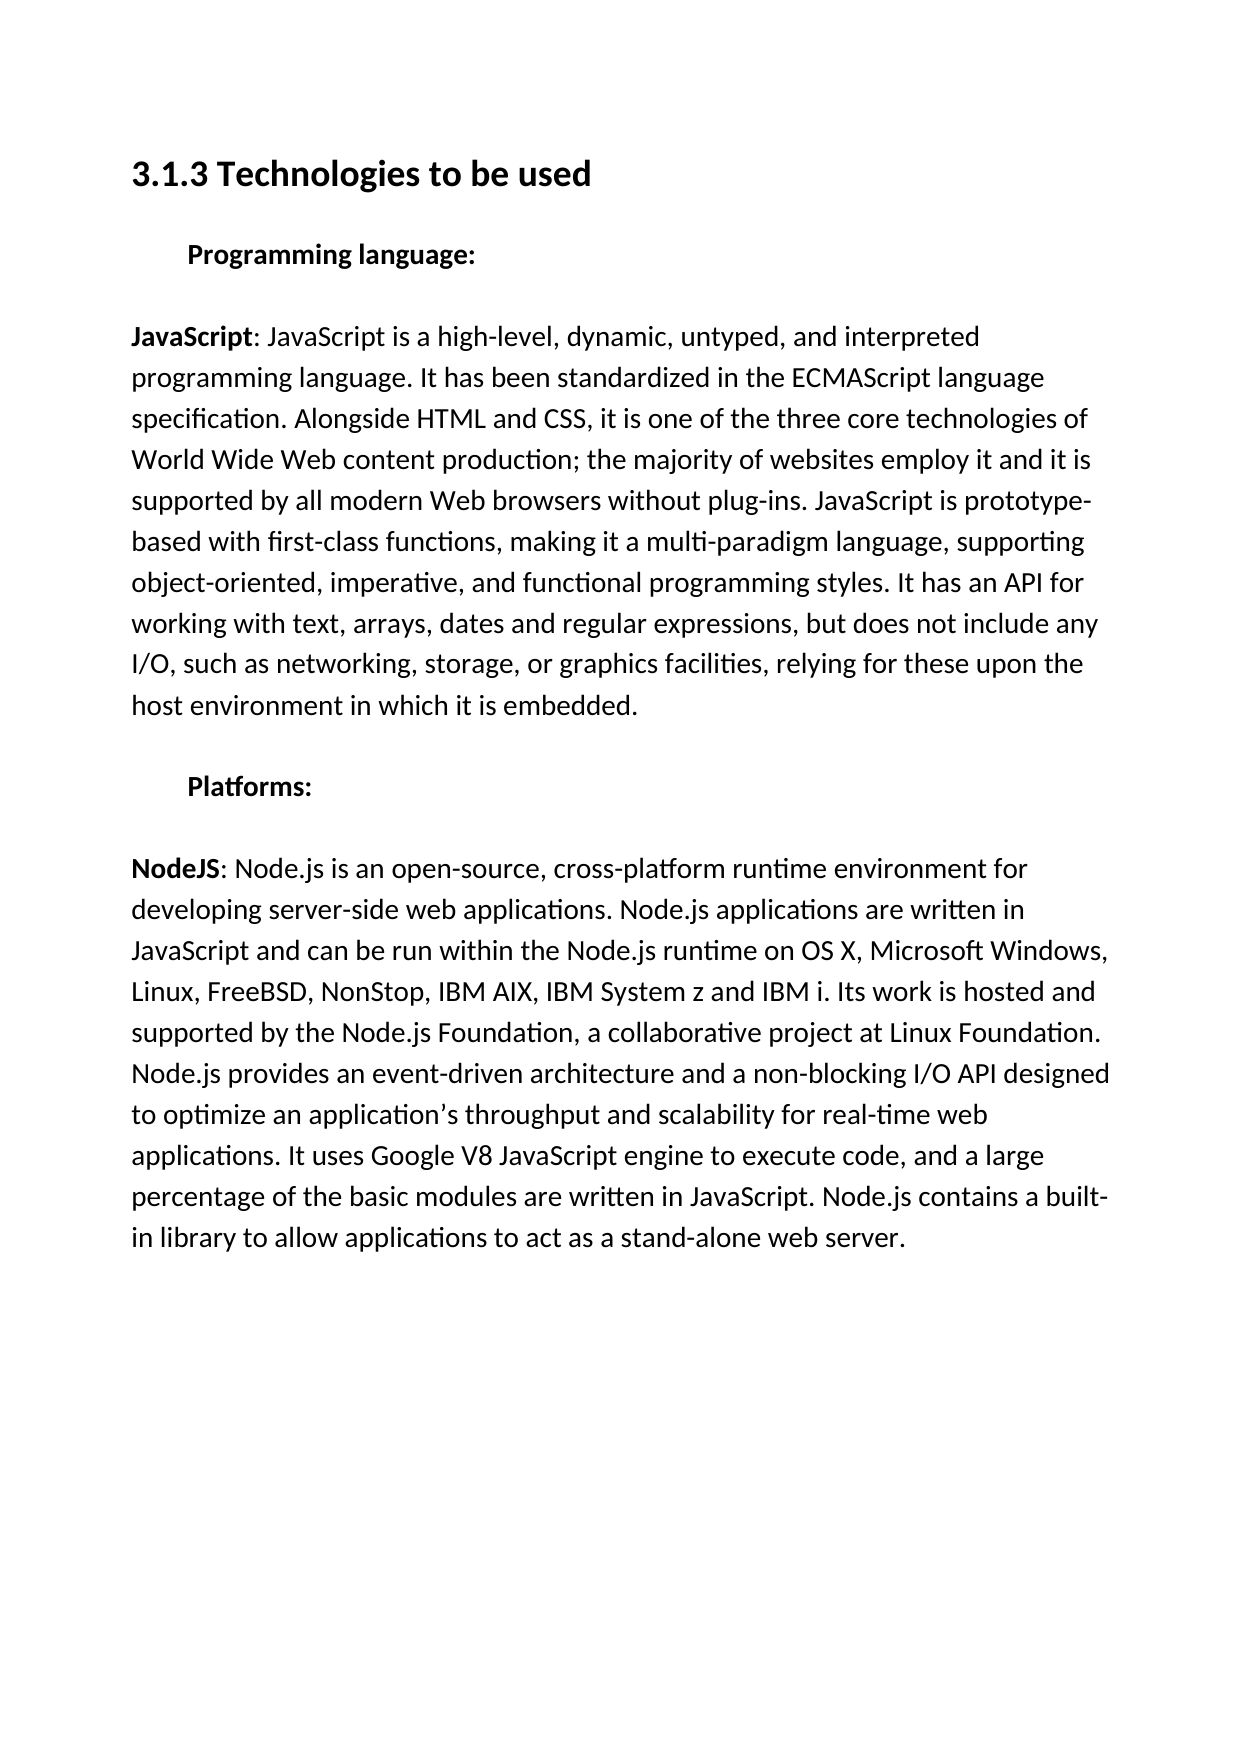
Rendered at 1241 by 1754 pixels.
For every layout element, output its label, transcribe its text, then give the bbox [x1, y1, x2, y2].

text 3.1.3 Technologies to be used [131, 150, 1128, 196]
text Platforms: [131, 768, 1128, 804]
text JavaScript: JavaScript is a high-level, dynamic, untyped, and interpreted programming language. It has been standardized in the ECMAScript language specification. Alongside HTML and CSS, it is one of the three core technologies of World Wide Web content production; the majority of websites employ it and it is supported by all modern Web browsers without plug-ins. JavaScript is prototype-based with first-class functions, making it a multi-paradigm language, supporting object-oriented, imperative, and functional programming styles. It has an API for working with text, arrays, dates and regular expressions, but does not include any I/O, such as networking, storage, or graphics facilities, relying for these upon the host environment in which it is embedded. [131, 318, 1128, 722]
text Programming language: [131, 236, 1128, 272]
text Node.js provides an event-driven architecture and a non-blocking I/O API designed to optimize an application’s throughput and scalability for real-time web applications. It uses Google V8 JavaScript engine to execute code, and a large percentage of the basic modules are written in JavaScript. Node.js contains a built-in library to allow applications to act as a stand-alone web server. [131, 1055, 1128, 1254]
text NodeJS: Node.js is an open-source, cross-platform runtime environment for developing server-side web applications. Node.js applications are written in JavaScript and can be run within the Node.js runtime on OS X, Microsoft Windows, Linux, FreeBSD, NonStop, IBM AIX, IBM System z and IBM i. Its work is hosted and supported by the Node.js Foundation, a collaborative project at Linux Foundation. [131, 850, 1128, 1050]
